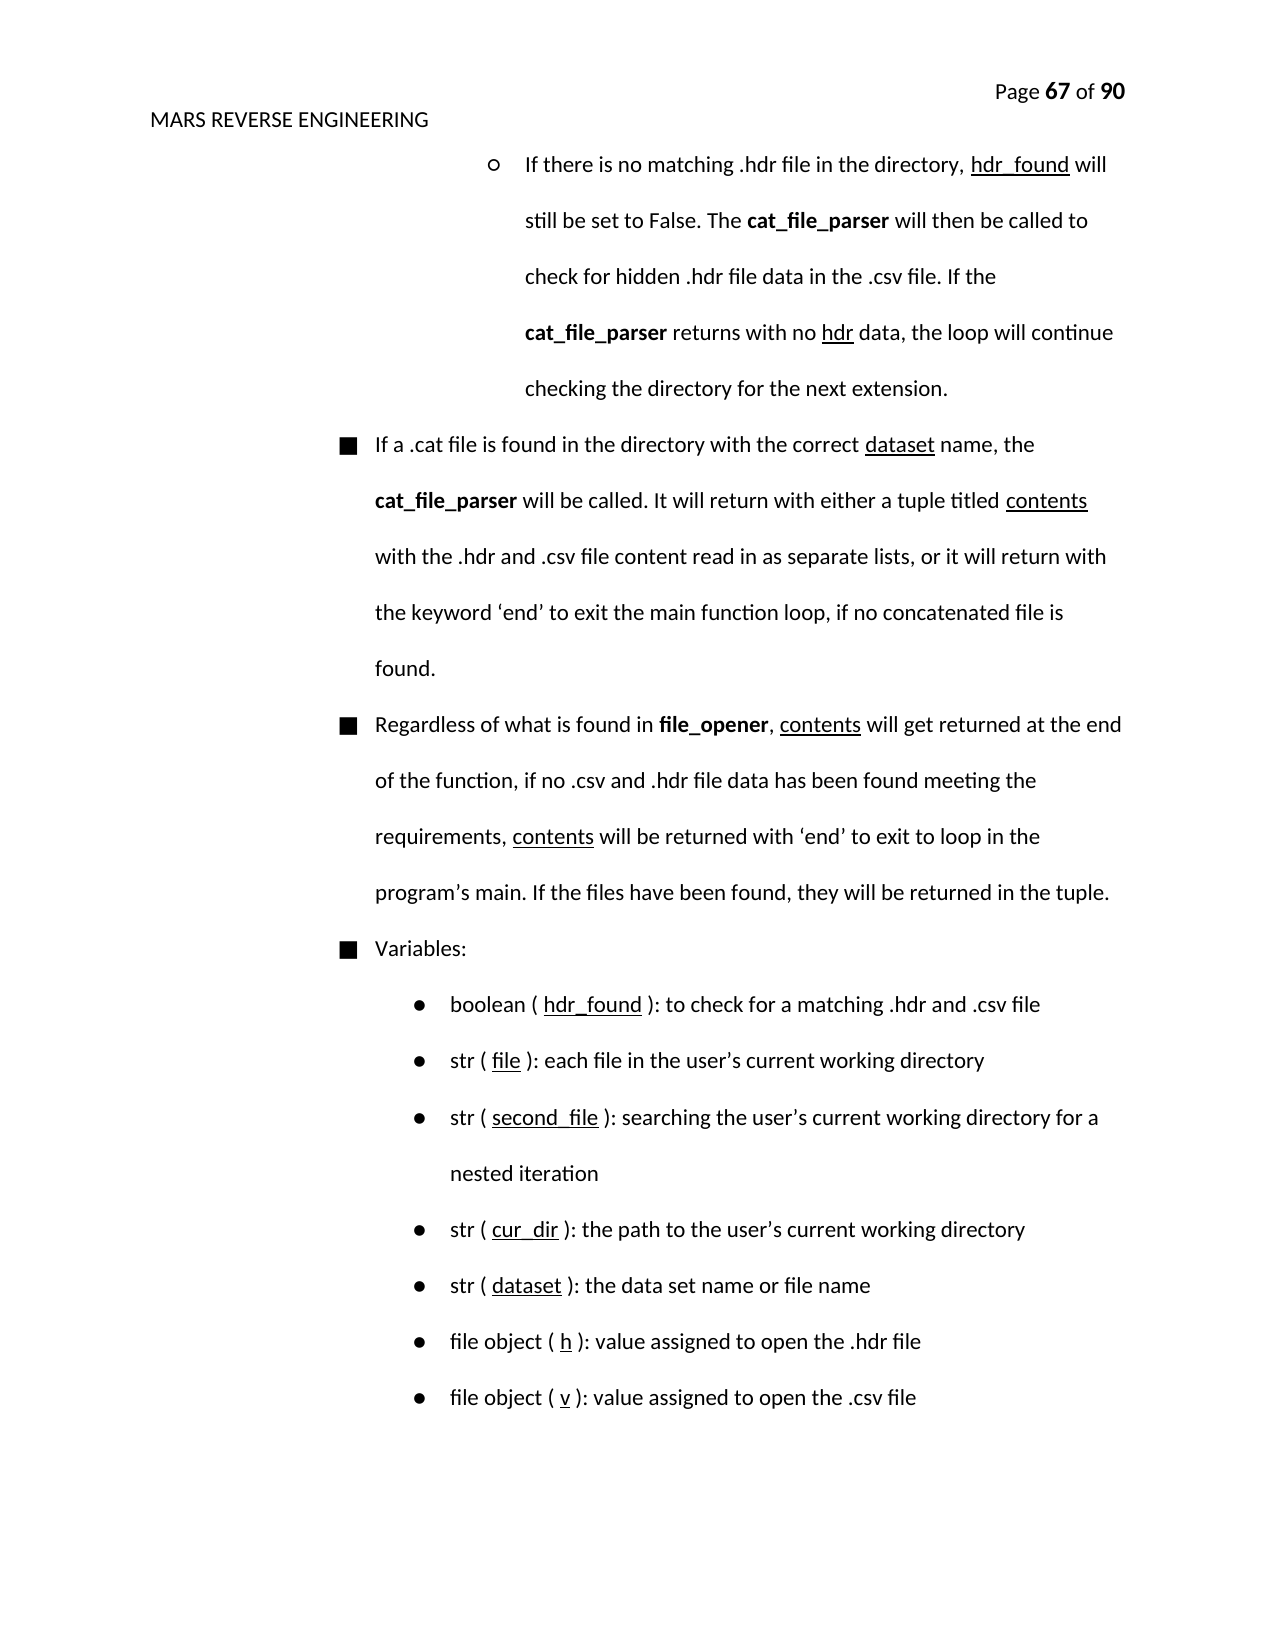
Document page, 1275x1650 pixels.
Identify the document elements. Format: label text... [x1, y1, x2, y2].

list If there is no matching .hdr file in the directory, hdr_found will still be set to False. The cat_file_parser will then be called to check for hidden .hdr file data in the .csv file. If the cat_file_parser returns with no hdr data, the loop will continue checking the directory for the next extension. [487, 150, 1125, 402]
list Variables: [337, 934, 1125, 963]
list file object ( h ): value assigned to open the .hdr file [412, 1327, 1125, 1355]
list str ( file ): each file in the user’s current working directory [412, 1047, 1125, 1075]
list str ( dataset ): the data set name or file name [412, 1271, 1125, 1299]
list boolean ( hdr_found ): to check for a matching .hdr and .csv file [412, 991, 1125, 1019]
list str ( cur_dir ): the path to the user’s current working directory [412, 1215, 1125, 1243]
list file object ( v ): value assigned to open the .csv file [412, 1383, 1125, 1411]
list If a .cat file is found in the directory with the correct dataset name, the cat_file_parser will be called. It will return with either a tuple titled contents with the .hdr and .csv file content read in as separate lists, or it will return with the keyword ‘end’ to exit the main function loop, if no concatenated file is found. [337, 430, 1125, 682]
list Regardless of what is found in file_opener, contents will get returned at the end of the function, if no .csv and .hdr file data has been found meeting the requirements, contents will be returned with ‘end’ to exit to loop in the program’s main. If the files have been found, they will be returned in the tuple. [337, 710, 1125, 907]
list str ( second_file ): searching the user’s current working directory for a nested iteration [412, 1103, 1125, 1187]
